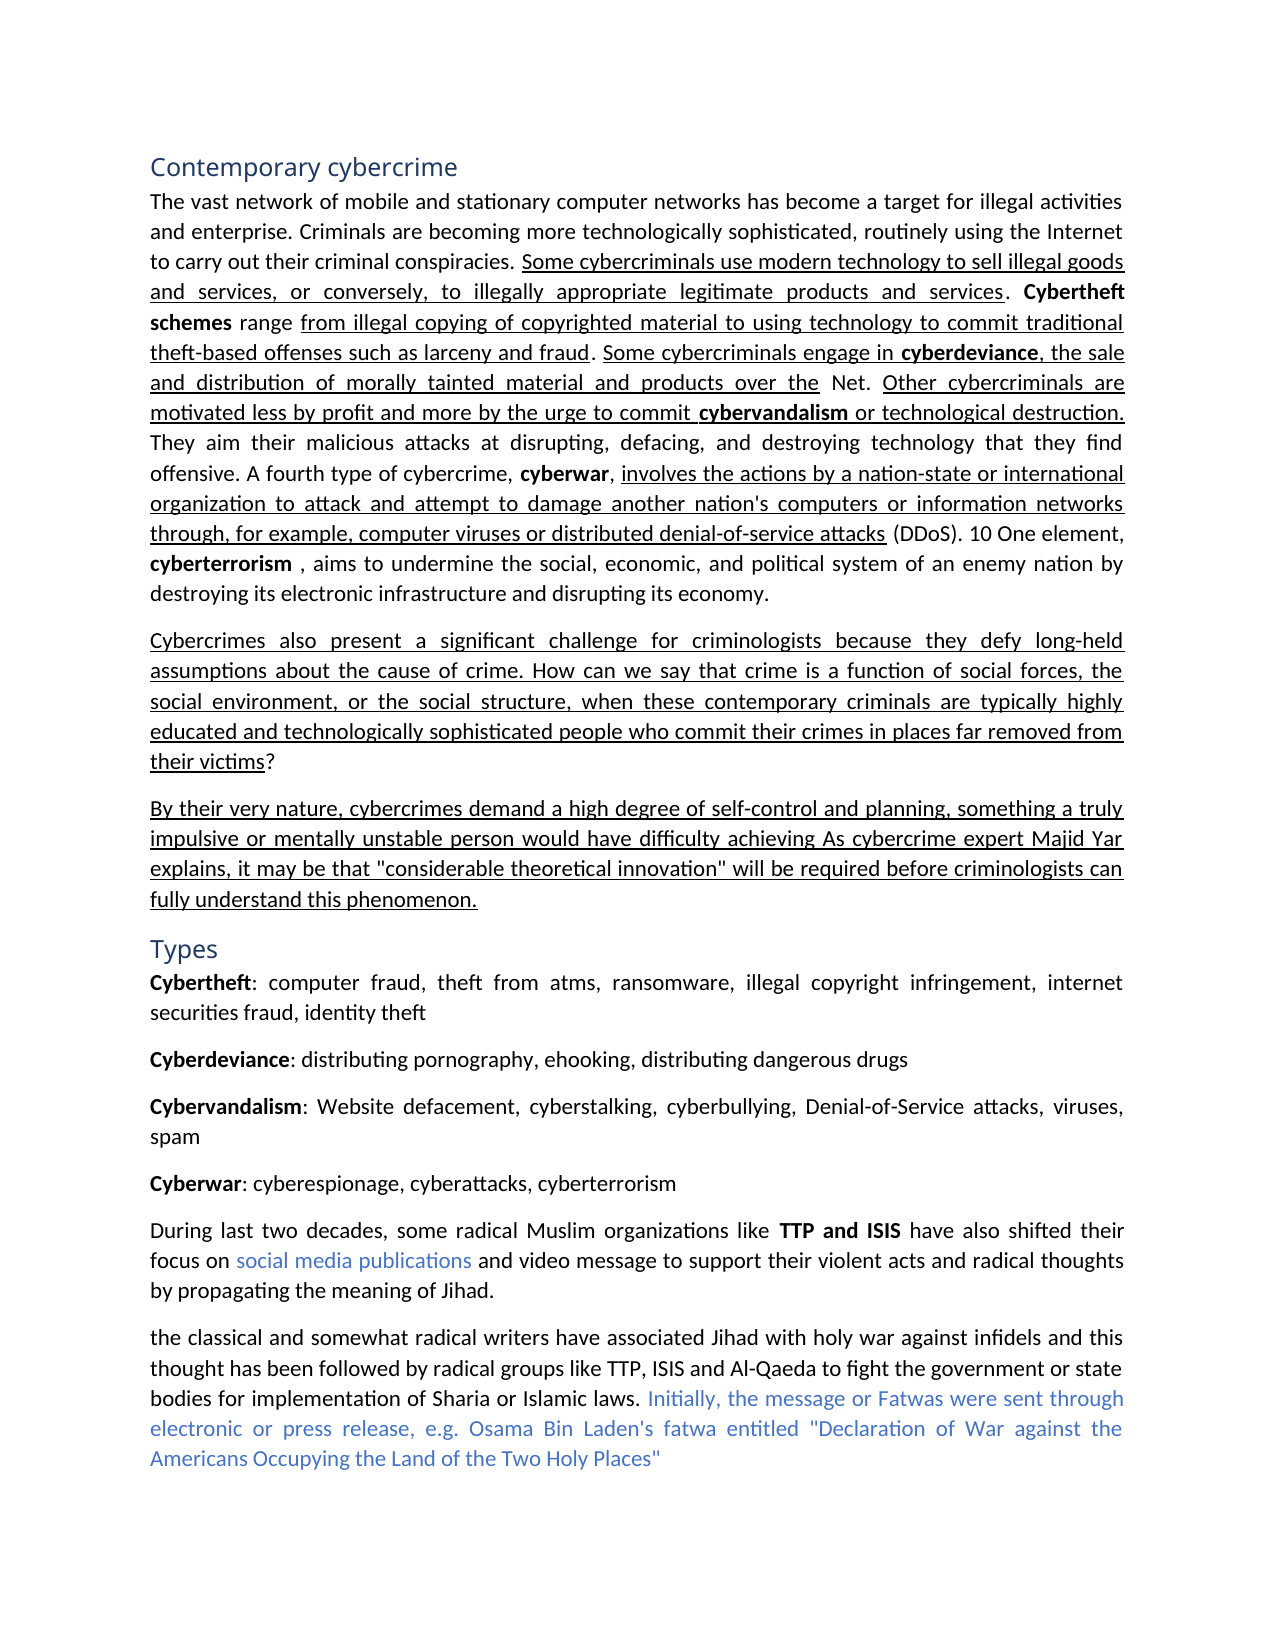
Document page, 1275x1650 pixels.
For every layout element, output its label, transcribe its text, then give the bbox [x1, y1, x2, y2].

text The vast network of mobile and stationary computer networks has become a target for illegal activities and enterprise. Criminals are becoming more technologically sophisticated, routinely using the Internet to carry out their criminal conspiracies. Some cybercriminals use modern technology to sell illegal goods and services, or conversely, to illegally appropriate legitimate products and services. Cybertheft schemes range from illegal copying of copyrighted material to using technology to commit traditional theft-based offenses such as larceny and fraud. Some cybercriminals engage in cyberdeviance, the sale and distribution of morally tainted material and products over the Net. Other cybercriminals are motivated less by profit and more by the urge to commit cybervandalism or technological destruction. They aim their malicious attacks at disrupting, defacing, and destroying technology that they find offensive. A fourth type of cybercrime, cyberwar, involves the actions by a nation-state or international organization to attack and attempt to damage another nation's computers or information networks through, for example, computer viruses or distributed denial-of-service attacks (DDoS). 10 One element, cyberterrorism , aims to undermine the social, economic, and political system of an enemy nation by destroying its electronic infrastructure and disrupting its economy. [150, 187, 1125, 422]
text Cyberdeviance: distributing pornography, ehooking, distributing dangerous drugs [150, 1045, 1125, 1073]
text The vast network of mobile and stationary computer networks has become a target for illegal activities and enterprise. Criminals are becoming more technologically sophisticated, routinely using the Internet to carry out their criminal conspiracies. Some cybercriminals use modern technology to sell illegal goods and services, or conversely, to illegally appropriate legitimate products and services. Cybertheft schemes range from illegal copying of copyrighted material to using technology to commit traditional theft-based offenses such as larceny and fraud. Some cybercriminals engage in cyberdeviance, the sale and distribution of morally tainted material and products over the Net. Other cybercriminals are motivated less by profit and more by the urge to commit cybervandalism or technological destruction. They aim their malicious attacks at disrupting, defacing, and destroying technology that they find offensive. A fourth type of cybercrime, cyberwar, involves the actions by a nation-state or international organization to attack and attempt to damage another nation's computers or information networks through, for example, computer viruses or distributed denial-of-service attacks (DDoS). 10 One element, cyberterrorism , aims to undermine the social, economic, and political system of an enemy nation by destroying its electronic infrastructure and disrupting its economy. [150, 514, 1125, 607]
text Cyberwar: cyberespionage, cyberattacks, cyberterrorism [150, 1169, 1125, 1197]
text Cybervandalism: Website defacement, cyberstalking, cyberbullying, Denial-of-Service attacks, viruses, spam [150, 1092, 1125, 1151]
text The vast network of mobile and stationary computer networks has become a target for illegal activities and enterprise. Criminals are becoming more technologically sophisticated, routinely using the Internet to carry out their criminal conspiracies. Some cybercriminals use modern technology to sell illegal goods and services, or conversely, to illegally appropriate legitimate products and services. Cybertheft schemes range from illegal copying of copyrighted material to using technology to commit traditional theft-based offenses such as larceny and fraud. Some cybercriminals engage in cyberdeviance, the sale and distribution of morally tainted material and products over the Net. Other cybercriminals are motivated less by profit and more by the urge to commit cybervandalism or technological destruction. They aim their malicious attacks at disrupting, defacing, and destroying technology that they find offensive. A fourth type of cybercrime, cyberwar, involves the actions by a nation-state or international organization to attack and attempt to damage another nation's computers or information networks through, for example, computer viruses or distributed denial-of-service attacks (DDoS). 10 One element, cyberterrorism , aims to undermine the social, economic, and political system of an enemy nation by destroying its electronic infrastructure and disrupting its economy. [150, 423, 1125, 513]
subtitle Types [150, 932, 1125, 966]
text the classical and somewhat radical writers have associated Jihad with holy war against infidels and this thought has been followed by radical groups like TTP, ISIS and Al-Qaeda to fight the government or state bodies for implementation of Sharia or Islamic laws. Initially, the message or Fatwas were sent through electronic or press release, e.g. Osama Bin Laden's fatwa entitled "Declaration of War against the Americans Occupying the Land of the Two Holy Places" [150, 1323, 1125, 1472]
subtitle Contemporary cybercrime [150, 150, 1125, 184]
text By their very nature, cybercrimes demand a high degree of self-control and planning, something a truly impulsive or mentally unstable person would have difficulty achieving As cybercrime expert Majid Yar explains, it may be that "considerable theoretical innovation" will be required before criminologists can fully understand this phenomenon. [150, 794, 1125, 913]
text During last two decades, some radical Muslim organizations like TTP and ISIS have also shifted their focus on social media publications and video message to support their violent acts and radical thoughts by propagating the meaning of Jihad. [150, 1216, 1125, 1305]
text Cybercrimes also present a significant challenge for criminologists because they defy long-held assumptions about the cause of crime. How can we say that crime is a function of social forces, the social environment, or the social structure, when these contemporary criminals are typically highly educated and technologically sophisticated people who commit their crimes in places far removed from their victims? [150, 652, 1125, 775]
text Cybertheft: computer fraud, theft from atms, ransomware, illegal copyright infringement, internet securities fraud, identity theft [150, 968, 1125, 1027]
